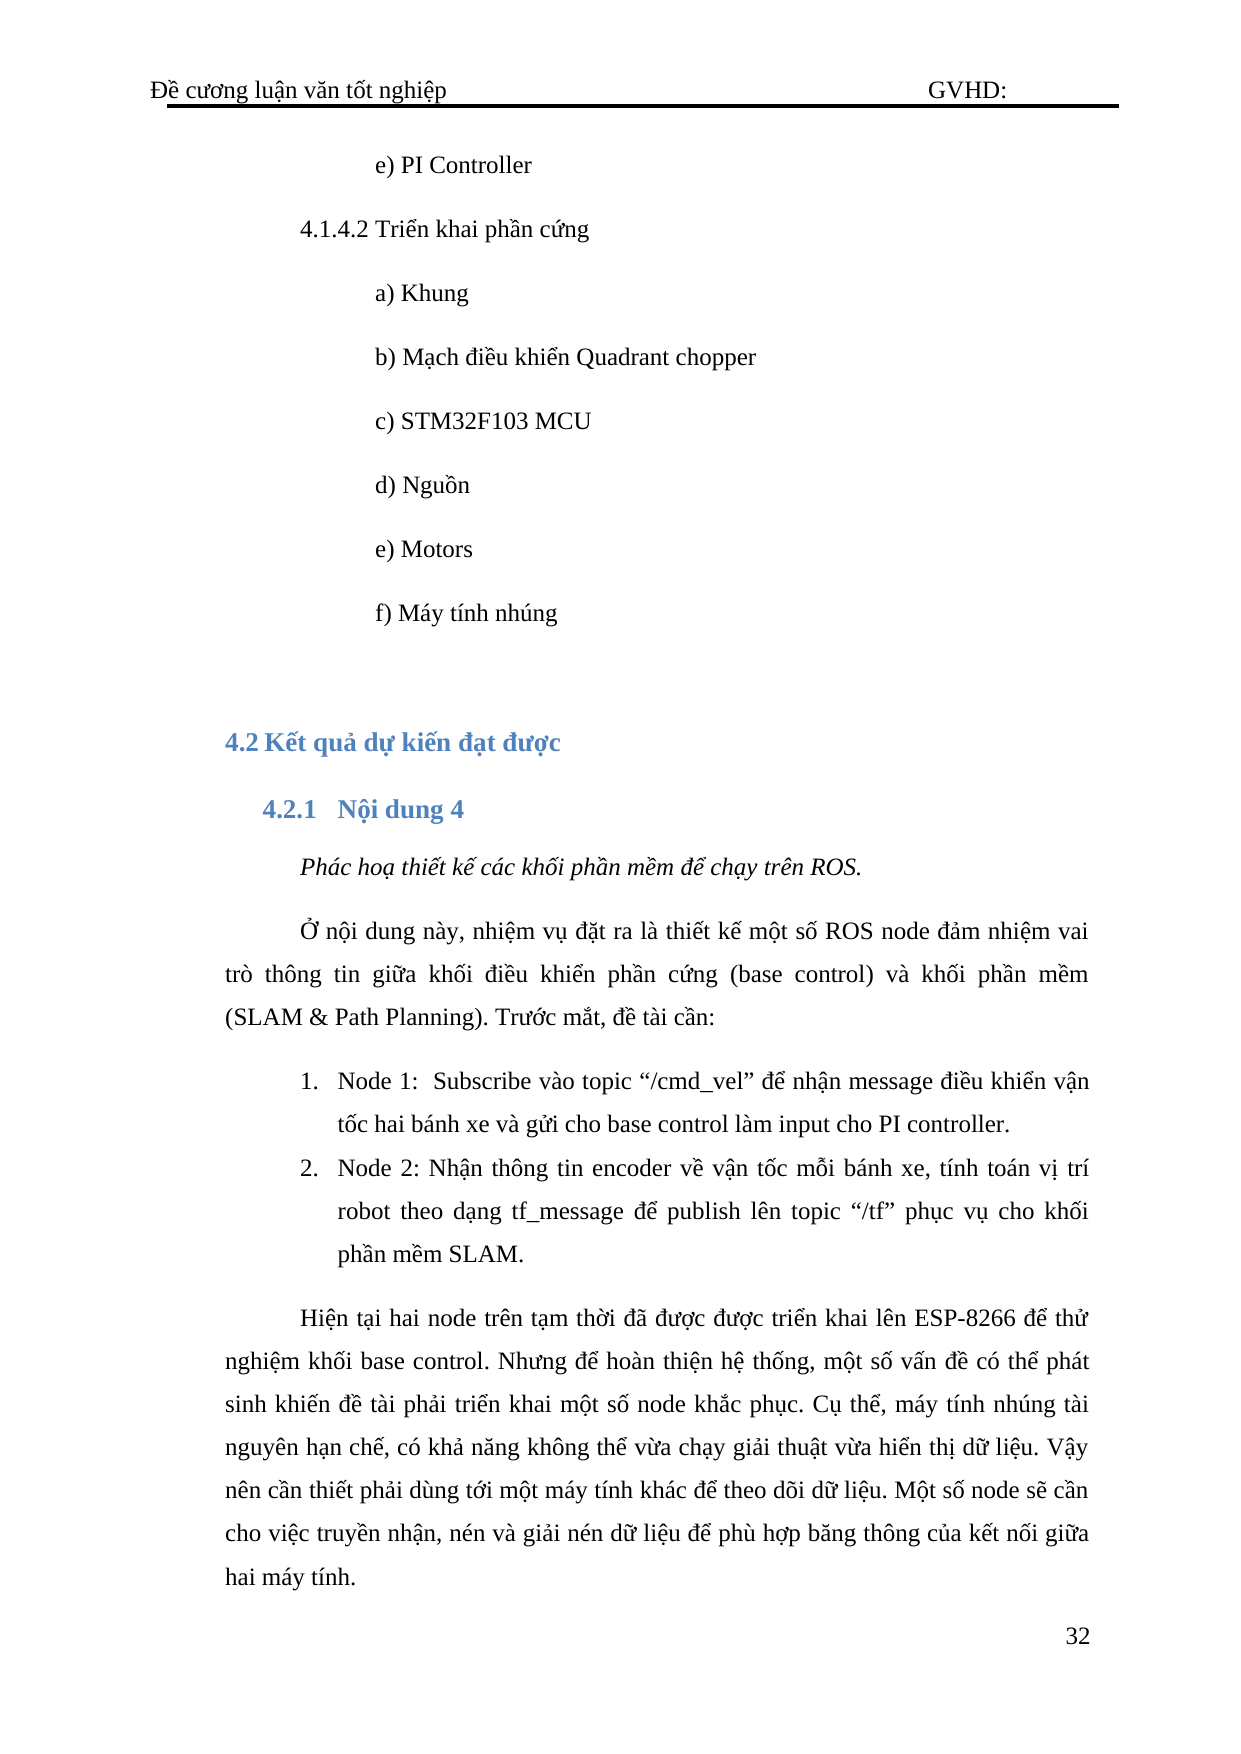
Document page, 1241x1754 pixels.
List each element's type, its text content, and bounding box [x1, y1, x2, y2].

text f) Máy tính nhúng [300, 598, 1090, 626]
list Node 2: Nhận thông tin encoder về vận tốc mỗi bánh xe, tính toán vị trí robot theo dạng tf_message để publish lên topic “/tf” phục vụ cho khối phần mềm SLAM. [300, 1153, 1090, 1268]
list Node 1: Subscribe vào topic “/cmd_vel” để nhận message điều khiển vận tốc hai bánh xe và gửi cho base control làm input cho PI controller. [300, 1066, 1090, 1138]
text a) Khung [300, 278, 1090, 307]
text Phác hoạ thiết kế các khối phần mềm để chạy trên ROS. [300, 852, 1090, 881]
text Ở nội dung này, nhiệm vụ đặt ra là thiết kế một số ROS node đảm nhiệm vai trò thông tin giữa khối điều khiển phần cứng (base control) và khối phần mềm (SLAM & Path Planning). Trước mắt, đề tài cần: [225, 916, 1090, 1031]
text b) Mạch điều khiển Quadrant chopper [300, 342, 1090, 371]
text e) PI Controller [300, 150, 1090, 179]
text e) Motors [300, 534, 1090, 562]
text 4.1.4.2 Triển khai phần cứng [300, 214, 1090, 243]
subtitle Nội dung 4 [262, 793, 1090, 824]
text c) STM32F103 MCU [300, 406, 1090, 434]
text Hiện tại hai node trên tạm thời đã được được triển khai lên ESP-8266 để thử nghiệm khối base control. Nhưng để hoàn thiện hệ thống, một số vấn đề có thể phát sinh khiến đề tài phải triển khai một số node khắc phục. Cụ thể, máy tính nhúng tài nguyên hạn chế, có khả năng không thể vừa chạy giải thuật vừa hiển thị dữ liệu. Vậy nên cần thiết phải dùng tới một máy tính khác để theo dõi dữ liệu. Một số node sẽ cần cho việc truyền nhận, nén và giải nén dữ liệu để phù hợp băng thông của kết nối giữa hai máy tính. [225, 1303, 1090, 1590]
text d) Nguồn [300, 470, 1090, 498]
subtitle Kết quả dự kiến đạt được [225, 726, 1090, 757]
